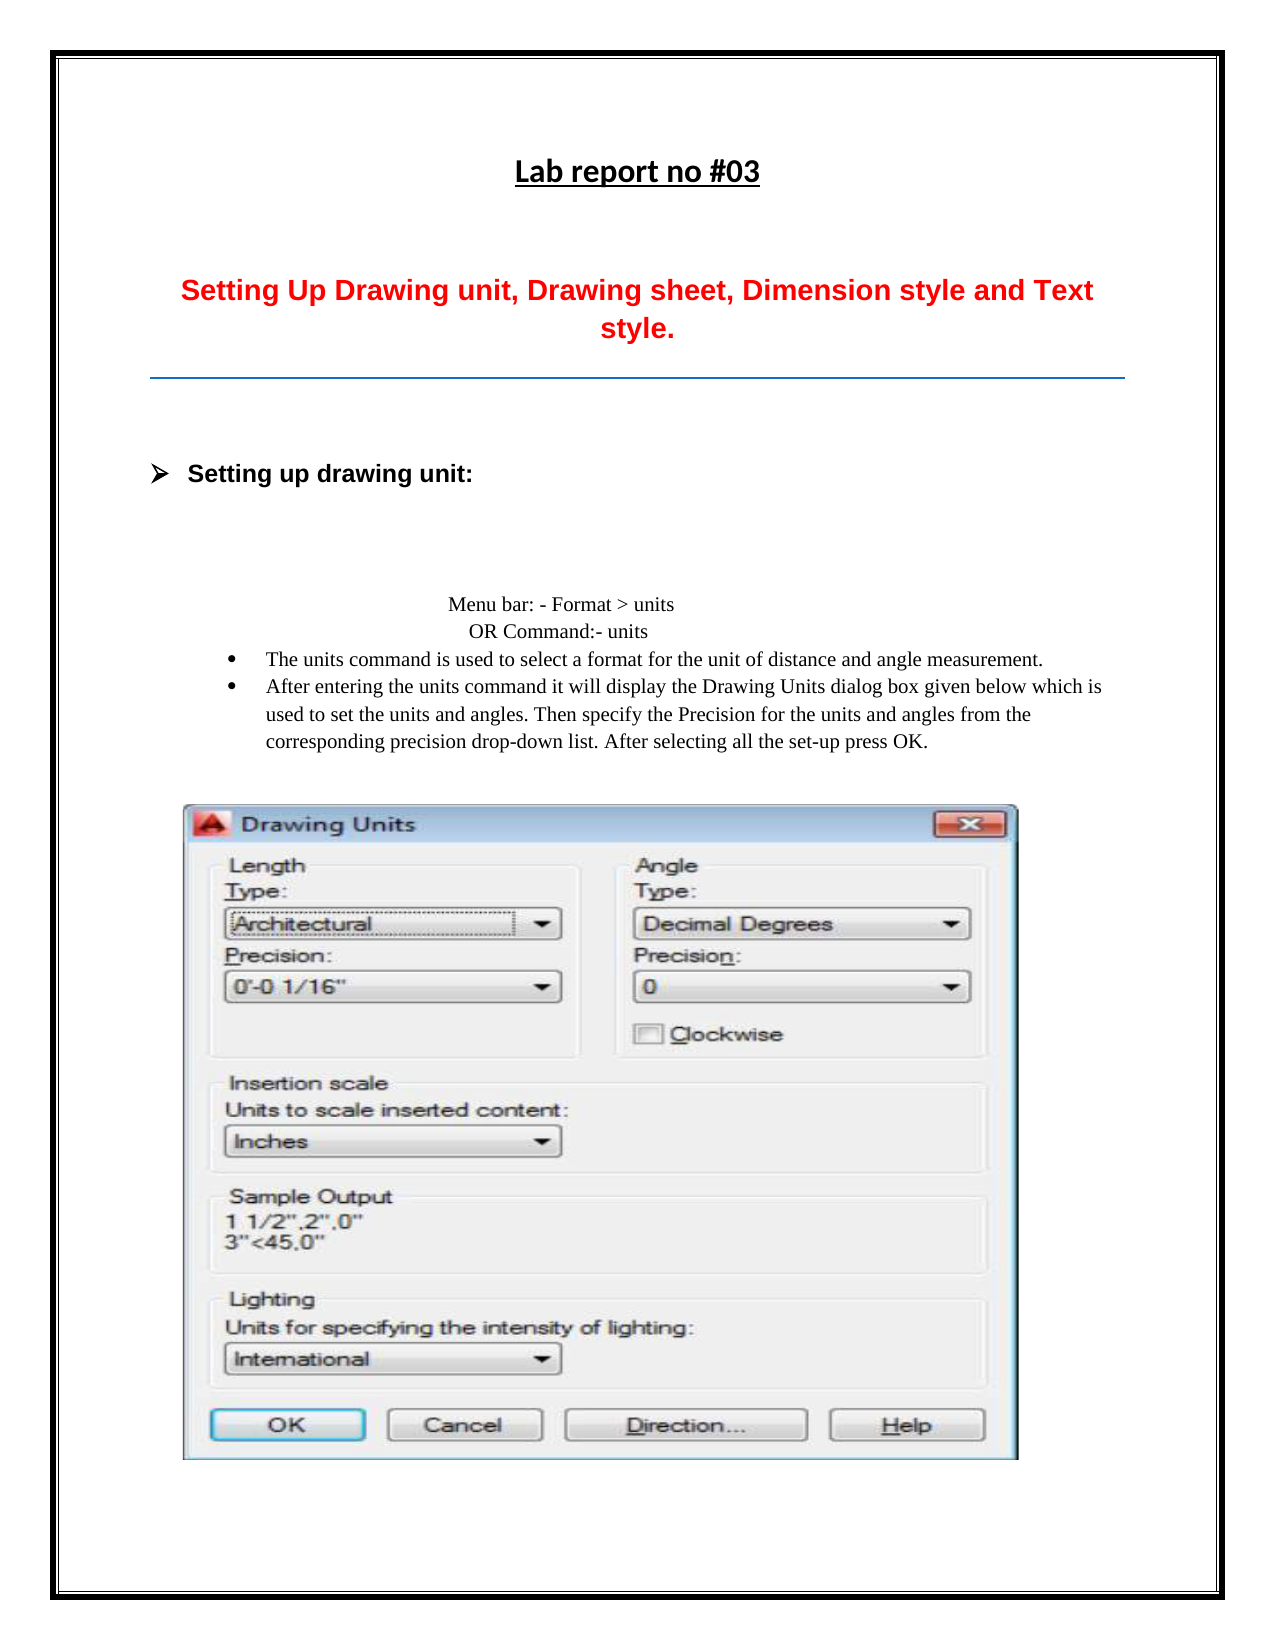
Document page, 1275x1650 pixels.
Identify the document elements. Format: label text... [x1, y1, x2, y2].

list After entering the units command it will display the Drawing Units dialog box given below which is used to set the units and angles. Then specify the Precision for the units and angles from the corresponding precision drop-down list. After selecting all the set-up press OK. [228, 674, 1125, 753]
list OR Command:- units [187, 619, 1125, 643]
text Setting Up Drawing unit, Drawing sheet, Dimension style and Text style. [150, 273, 1125, 345]
picture [182, 804, 1019, 1460]
list The units command is used to select a format for the unit of distance and angle measurement. [228, 647, 1125, 671]
text Lab report no #03 [150, 150, 1125, 191]
list Setting up drawing unit: [150, 459, 1125, 488]
list Menu bar: - Format > units [187, 591, 1125, 616]
